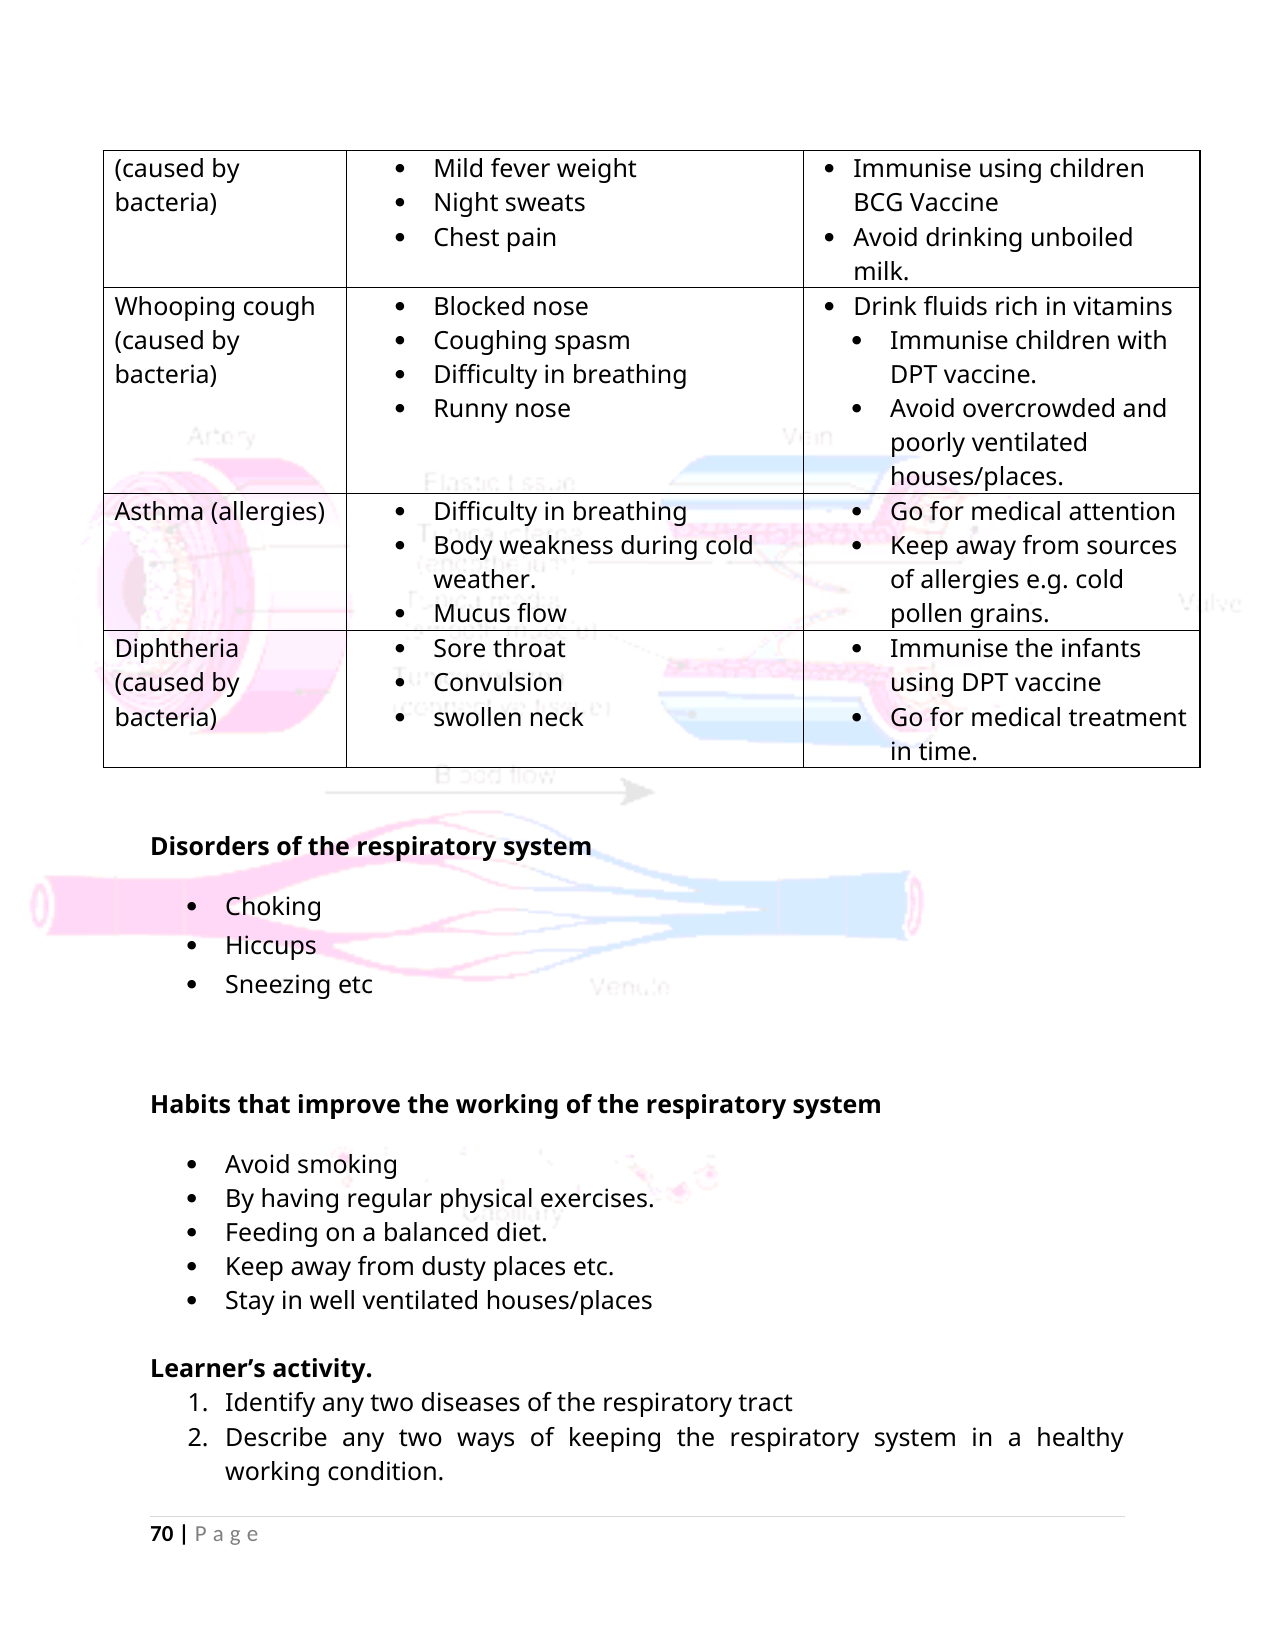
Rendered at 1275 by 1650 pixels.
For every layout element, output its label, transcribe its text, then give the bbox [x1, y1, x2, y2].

list Sneezing etc [187, 967, 1125, 1001]
table_cell Difficulty in breathing Body weakness during cold weather. Mucus flow [347, 494, 803, 630]
table_cell Whooping cough (caused by bacteria) [104, 288, 346, 493]
list By having regular physical exercises. [187, 1181, 1125, 1215]
table_cell Drink fluids rich in vitamins Immunise children with DPT vaccine. Avoid overcrowded and poorly ventilated houses/places. [804, 288, 1199, 493]
list Describe any two ways of keeping the respiratory system in a healthy working condition. [187, 1419, 1125, 1487]
table_cell Go for medical attention Keep away from sources of allergies e.g. cold pollen grains. [804, 494, 1199, 630]
table_cell Sore throat Convulsion swollen neck [347, 631, 803, 767]
list Keep away from dusty places etc. [187, 1249, 1125, 1283]
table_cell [804, 151, 1199, 287]
text Disorders of the respiratory system [150, 828, 1125, 862]
text Learner’s activity. [150, 1351, 1125, 1385]
table_cell Blocked nose Coughing spasm Difficulty in breathing Runny nose [347, 288, 803, 493]
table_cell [104, 151, 346, 287]
list Avoid smoking [187, 1147, 1125, 1181]
list Choking [187, 888, 1125, 922]
list Feeding on a balanced diet. [187, 1215, 1125, 1249]
list Identify any two diseases of the respiratory tract [187, 1385, 1125, 1419]
table_cell Asthma (allergies) [104, 494, 346, 630]
list Hiccups [187, 927, 1125, 962]
table_cell Immunise the infants using DPT vaccine Go for medical treatment in time. [804, 631, 1199, 767]
table_cell Diphtheria (caused by bacteria) [104, 631, 346, 767]
text Habits that improve the working of the respiratory system [150, 1087, 1125, 1121]
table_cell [347, 151, 803, 287]
list Stay in well ventilated houses/places [187, 1283, 1125, 1317]
